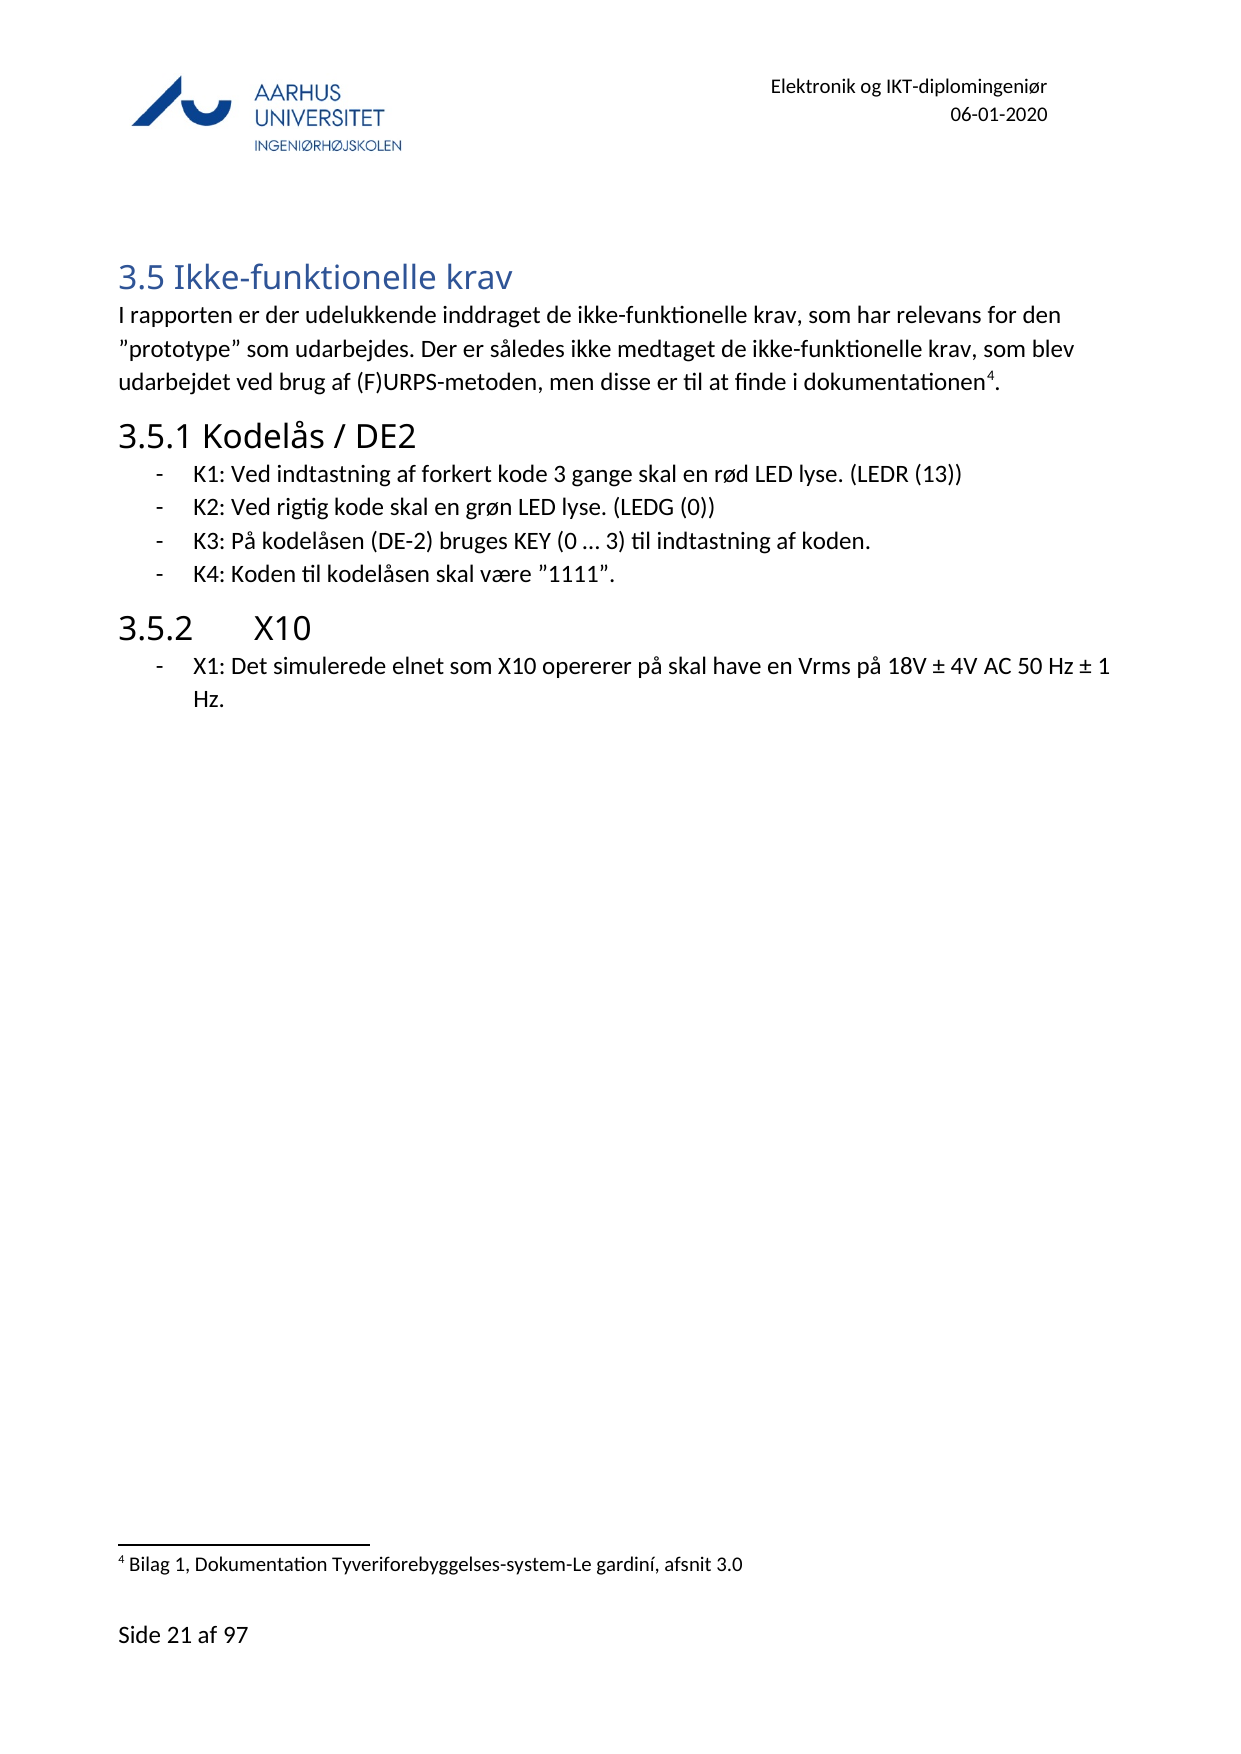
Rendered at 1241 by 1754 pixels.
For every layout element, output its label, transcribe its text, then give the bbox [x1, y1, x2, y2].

subtitle X10 [118, 604, 1122, 650]
subtitle 3.5 Ikke-funktionelle krav [118, 254, 1122, 299]
list K3: På kodelåsen (DE-2) bruges KEY (0 … 3) til indtastning af koden. [156, 525, 1122, 555]
list K2: Ved rigtig kode skal en grøn LED lyse. (LEDG (0)) [156, 491, 1122, 522]
list K1: Ved indtastning af forkert kode 3 gange skal en rød LED lyse. (LEDR (13)) [156, 458, 1122, 488]
list X1: Det simulerede elnet som X10 opererer på skal have en Vrms på 18V ± 4V AC 50 Hz ± 1 Hz. [156, 650, 1122, 714]
picture [129, 73, 432, 156]
text I rapporten er der udelukkende inddraget de ikke-funktionelle krav, som har relevans for den ”prototype” som udarbejdes. Der er således ikke medtaget de ikke-funktionelle krav, som blev udarbejdet ved brug af (F)URPS-metoden, men disse er til at finde i dokumentationen. [118, 299, 1122, 397]
list K4: Koden til kodelåsen skal være ”1111”. [156, 558, 1122, 589]
subtitle 3.5.1 Kodelås / DE2 [118, 412, 1122, 458]
